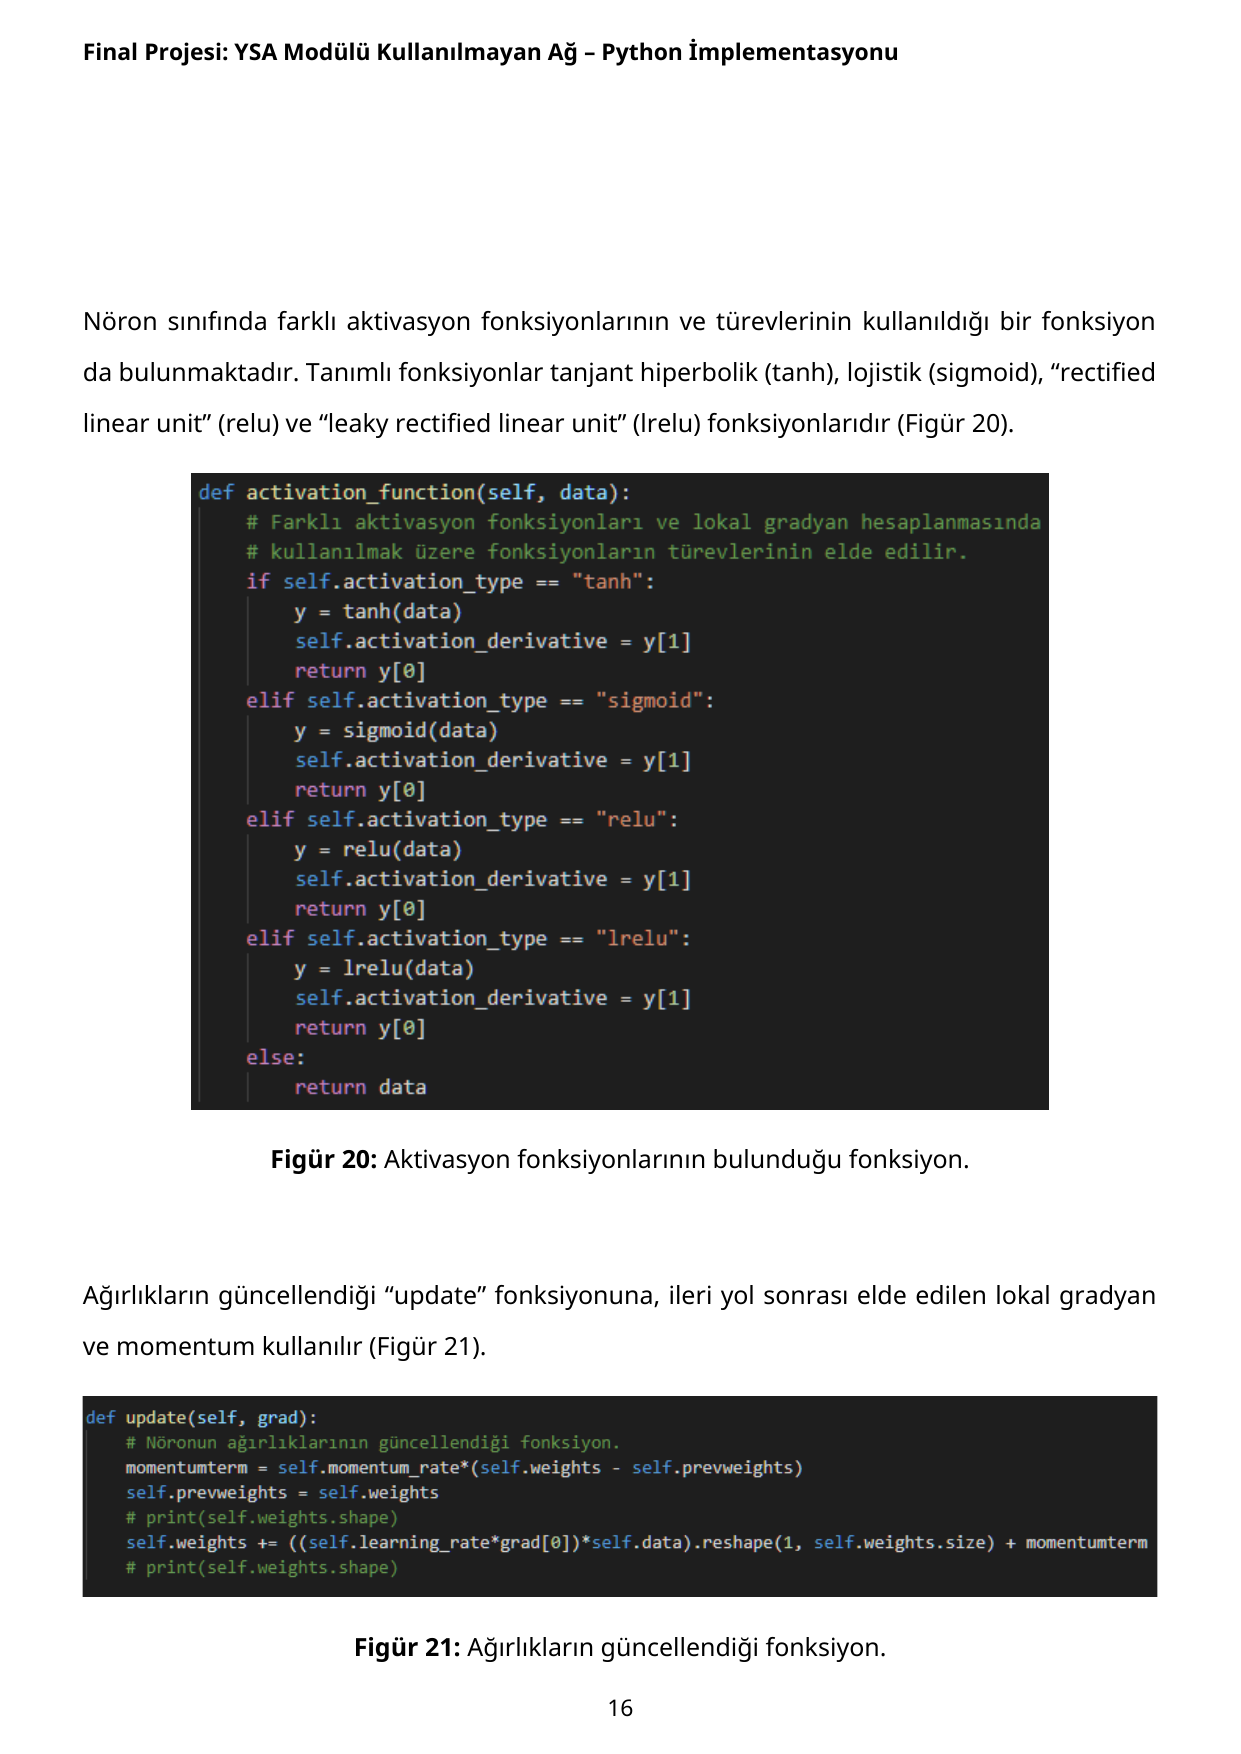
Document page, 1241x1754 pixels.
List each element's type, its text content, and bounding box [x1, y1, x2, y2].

text Figür 20: Aktivasyon fonksiyonlarının bulunduğu fonksiyon. [83, 1142, 1157, 1176]
text Figür 21: Ağırlıkların güncellendiği fonksiyon. [83, 1629, 1157, 1663]
text Ağırlıkların güncellendiği “update” fonksiyonuna, ileri yol sonrası elde edilen lokal gradyan ve momentum kullanılır (Figür 21). [83, 1277, 1157, 1362]
text Nöron sınıfında farklı aktivasyon fonksiyonlarının ve türevlerinin kullanıldığı bir fonksiyon da bulunmaktadır. Tanımlı fonksiyonlar tanjant hiperbolik (tanh), lojistik (sigmoid), “rectified linear unit” (relu) ve “leaky rectified linear unit” (lrelu) fonksiyonlarıdır (Figür 20). [83, 304, 1157, 440]
picture [82, 1396, 1158, 1597]
picture [191, 473, 1049, 1110]
